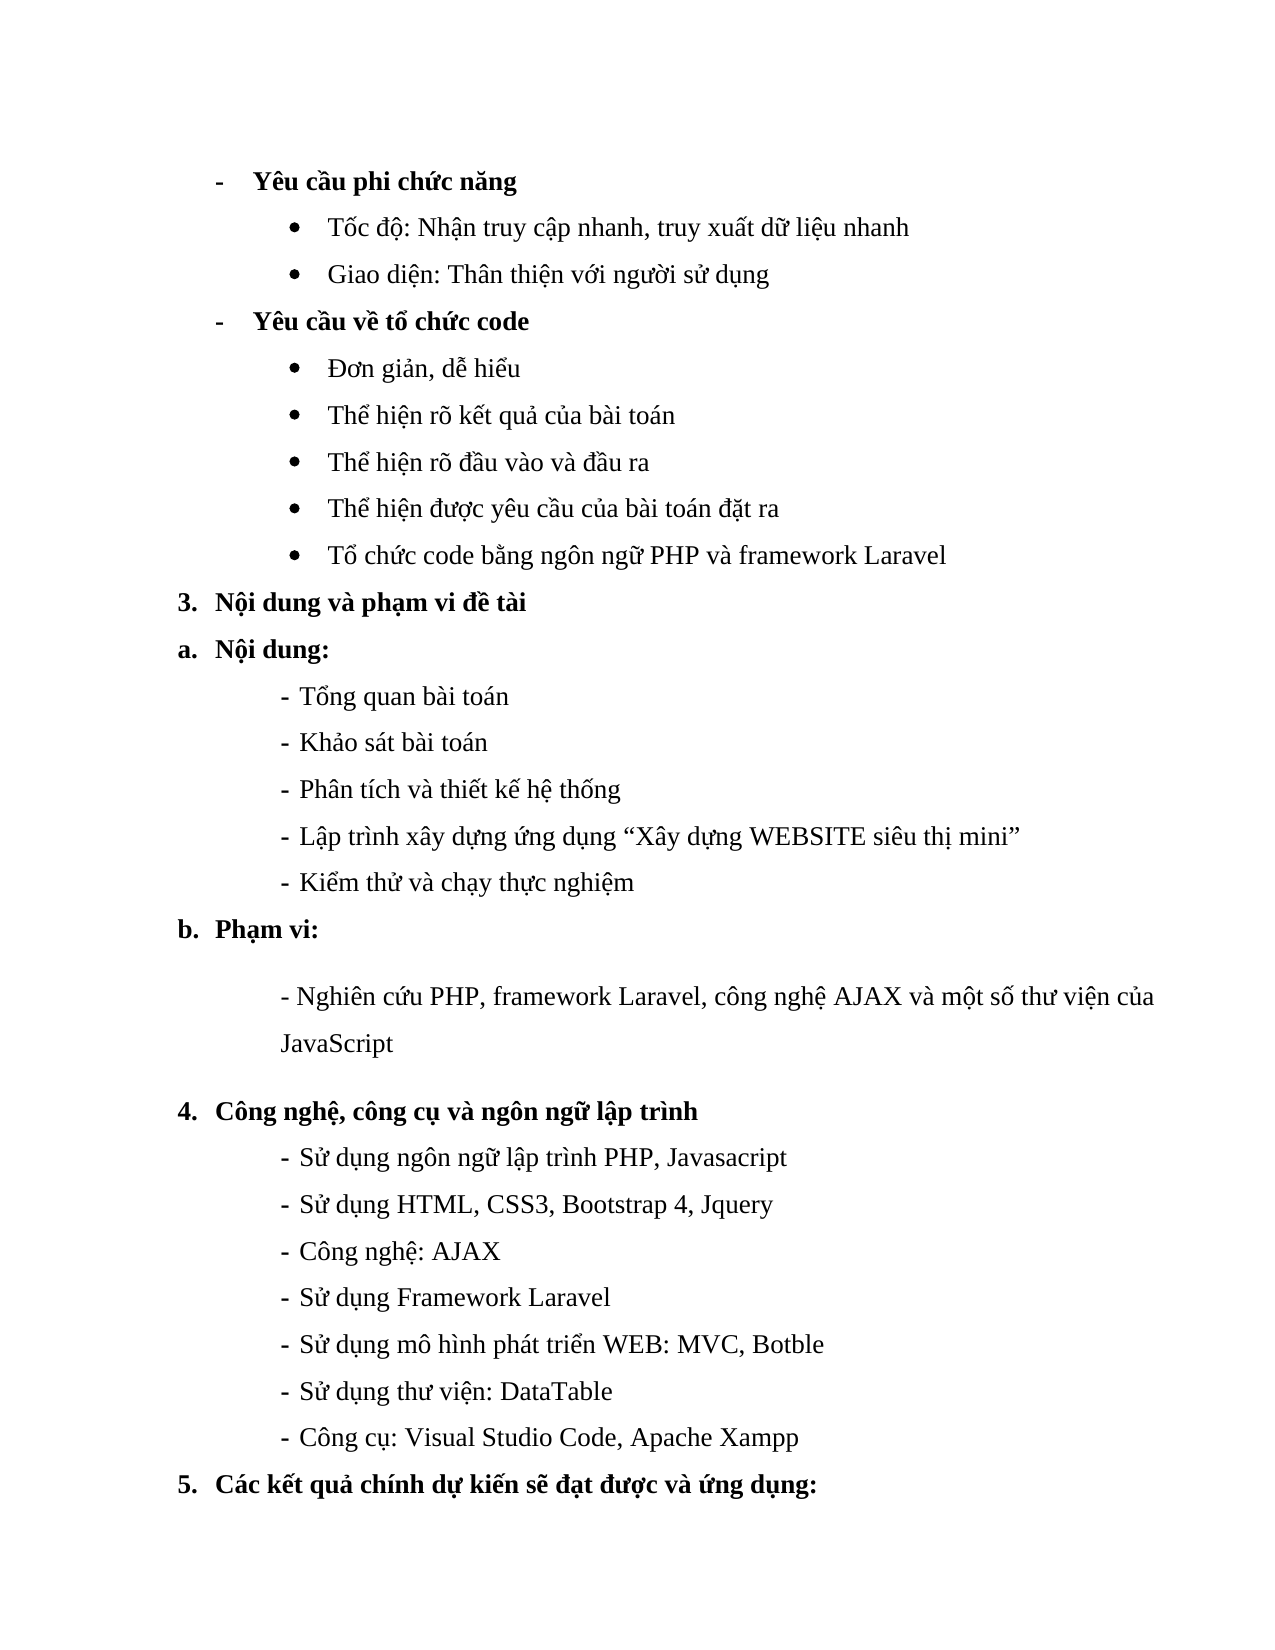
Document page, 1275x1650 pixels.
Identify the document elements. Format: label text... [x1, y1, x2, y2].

list Tổ chức code bằng ngôn ngữ PHP và framework Laravel [290, 539, 1157, 571]
list Thể hiện rõ đầu vào và đầu ra [290, 446, 1157, 477]
list Sử dụng ngôn ngữ lập trình PHP, Javasacript [280, 1141, 1157, 1172]
list Yêu cầu về tổ chức code [215, 305, 1157, 336]
list Thể hiện rõ kết quả của bài toán [290, 399, 1157, 430]
list Đơn giản, dễ hiểu [290, 352, 1157, 383]
list Khảo sát bài toán [280, 726, 1157, 757]
list Sử dụng mô hình phát triển WEB: MVC, Botble [280, 1328, 1157, 1359]
list Tốc độ: Nhận truy cập nhanh, truy xuất dữ liệu nhanh [290, 211, 1157, 243]
list Kiểm thử và chạy thực nghiệm [280, 866, 1157, 897]
list Phân tích và thiết kế hệ thống [280, 773, 1157, 804]
list Thể hiện được yêu cầu của bài toán đặt ra [290, 492, 1157, 524]
list Yêu cầu phi chức năng [215, 165, 1157, 196]
list Công nghệ, công cụ và ngôn ngữ lập trình [177, 1094, 1157, 1126]
list Tổng quan bài toán [280, 679, 1157, 711]
list Công nghệ: AJAX [280, 1234, 1157, 1266]
list Các kết quả chính dự kiến sẽ đạt được và ứng dụng: [177, 1468, 1157, 1499]
list Giao diện: Thân thiện với người sử dụng [290, 258, 1157, 289]
list Sử dụng thư viện: DataTable [280, 1374, 1157, 1406]
list Lập trình xây dựng ứng dụng “Xây dựng WEBSITE siêu thị mini” [280, 819, 1157, 851]
list Công cụ: Visual Studio Code, Apache Xampp [280, 1421, 1157, 1452]
list Phạm vi: [177, 913, 1157, 944]
list Sử dụng Framework Laravel [280, 1281, 1157, 1312]
list Sử dụng HTML, CSS3, Bootstrap 4, Jquery [280, 1188, 1157, 1219]
list Nội dung: [177, 633, 1157, 664]
text - Nghiên cứu PHP, framework Laravel, công nghệ AJAX và một số thư viện của JavaScript [177, 980, 1157, 1058]
list Nội dung và phạm vi đề tài [177, 586, 1157, 617]
